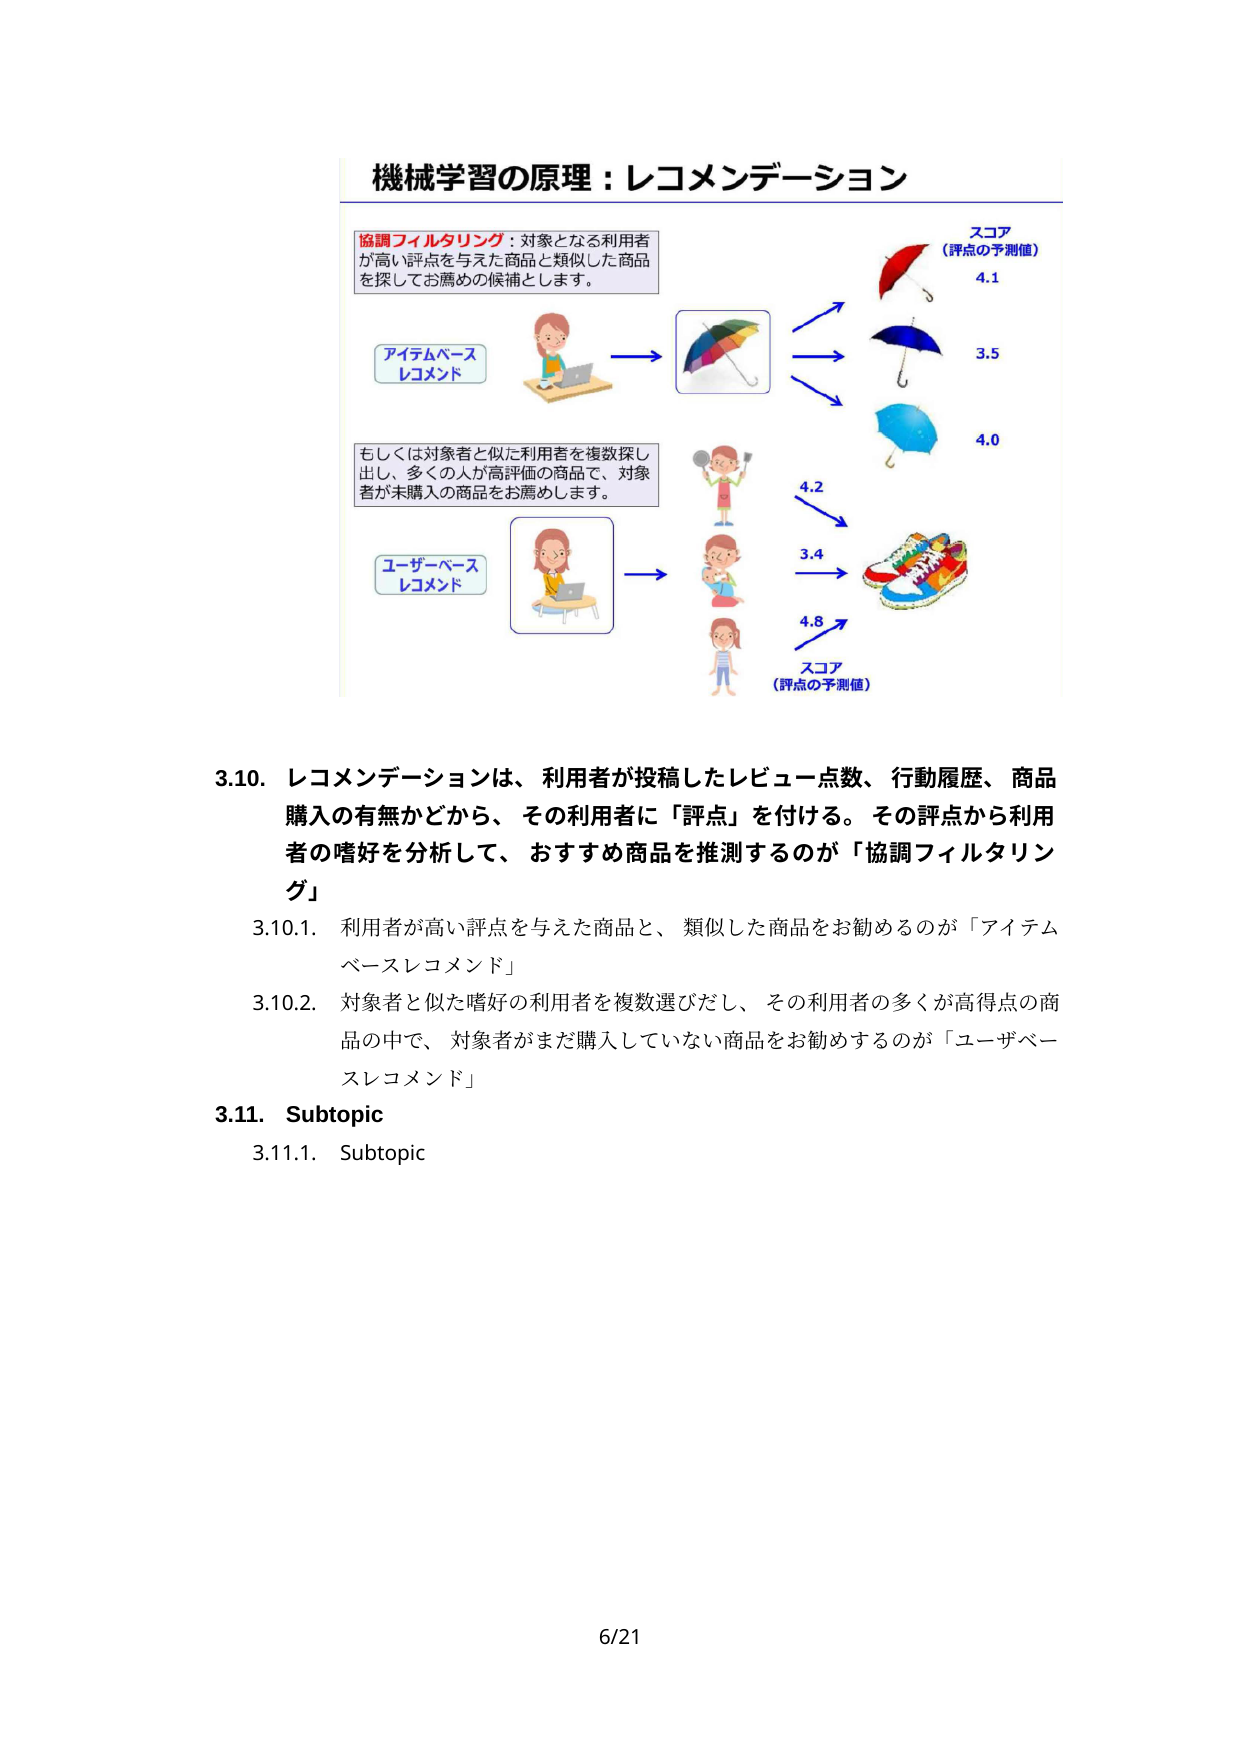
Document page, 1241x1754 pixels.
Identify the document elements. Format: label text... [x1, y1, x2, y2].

picture [339, 158, 1063, 697]
list Subtopic [252, 1133, 1063, 1171]
list 対象者と似た嗜好の利用者を複数選びだし、 その利用者の多くが高得点の商品の中で、 対象者がまだ購入していない商品をお勧めするのが「ユーザベースレコメンド」 [252, 983, 1063, 1096]
subtitle Subtopic [215, 1096, 1058, 1133]
subtitle レコメンデーションは、 利用者が投稿したレビュー点数、 行動履歴、 商品購入の有無かどから、 その利用者に「評点」を付ける。 その評点から利用者の嗜好を分析して、 おすすめ商品を推測するのが「協調フィルタリング」 [215, 758, 1058, 908]
list 利用者が高い評点を与えた商品と、 類似した商品をお勧めるのが「アイテムベースレコメンド」 [252, 908, 1063, 983]
